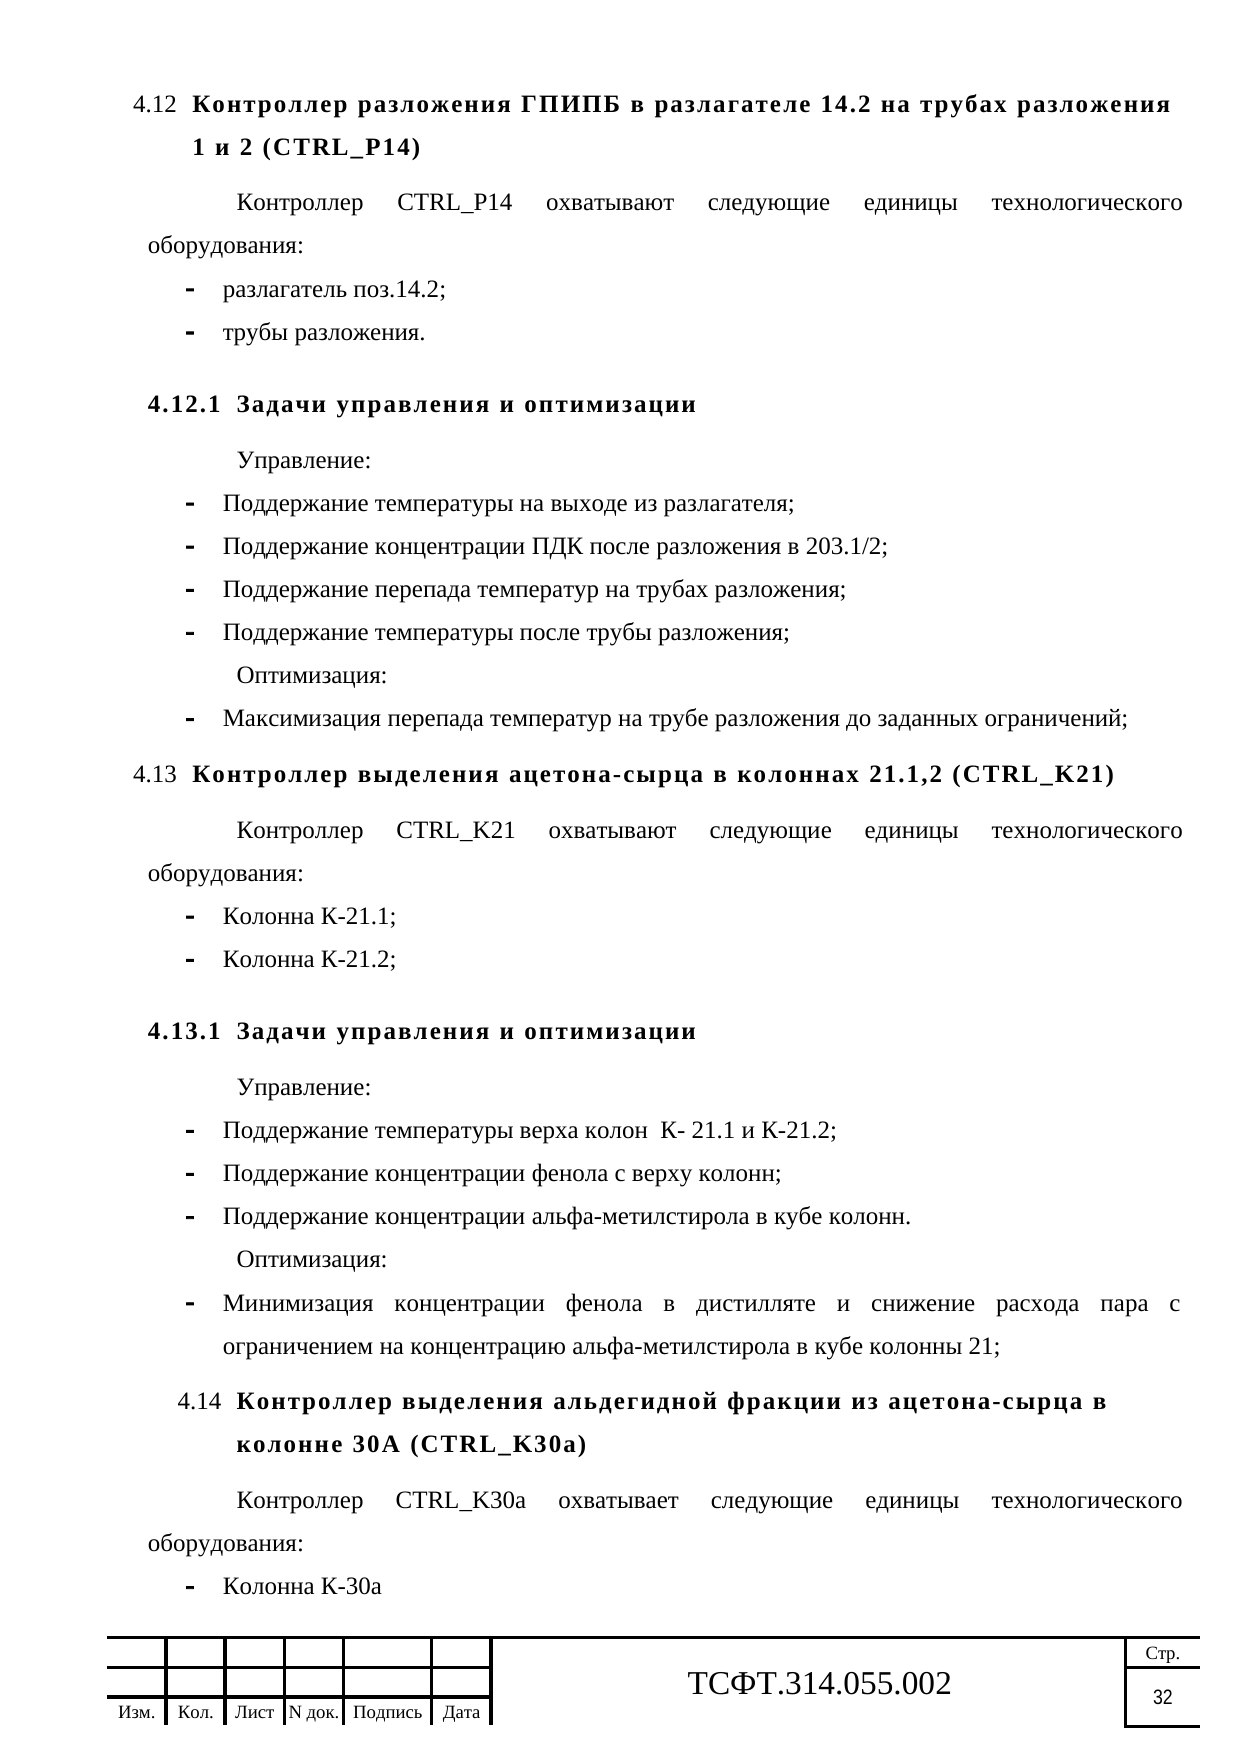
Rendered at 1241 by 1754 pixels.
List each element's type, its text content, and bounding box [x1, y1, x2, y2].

subtitle Контроллер выделения альдегидной фракции из ацетона-сырца в колонне 30А (CTRL_K30a) [177, 1386, 1181, 1458]
subtitle Контроллер выделения ацетона-сырца в колоннах 21.1,2 (CTRL_K21) [133, 759, 1181, 788]
text Управление: [148, 1072, 1183, 1101]
text Оптимизация: [148, 660, 1183, 689]
text Управление: [148, 445, 1183, 473]
text Минимизация концентрации фенола в дистилляте и снижение расхода пара с ограничением на концентрацию альфа-метилстирола в кубе колонны 21; [186, 1288, 1181, 1359]
text Задачи управления и оптимизации [148, 389, 1151, 418]
text Поддержание температуры верха колон К- 21.1 и К-21.2; [186, 1115, 1181, 1144]
text Поддержание перепада температур на трубах разложения; [186, 574, 1181, 603]
text Колонна К-21.2; [186, 944, 1181, 973]
text Поддержание температуры на выходе из разлагателя; [186, 488, 1181, 517]
text Контроллер CTRL_P14 охватывают следующие единицы технологического оборудования: [148, 187, 1183, 259]
text трубы разложения. [186, 317, 1181, 346]
text Поддержание концентрации фенола с верху колонн; [186, 1158, 1181, 1187]
text Оптимизация: [148, 1244, 1183, 1273]
text Задачи управления и оптимизации [148, 1016, 1151, 1045]
text Максимизация перепада температур на трубе разложения до заданных ограничений; [186, 703, 1181, 732]
text Поддержание концентрации ПДК после разложения в 203.1/2; [186, 531, 1181, 560]
text Поддержание концентрации альфа-метилстирола в кубе колонн. [186, 1201, 1181, 1230]
subtitle Контроллер разложения ГПИПБ в разлагателе 14.2 на трубах разложения 1 и 2 (CTRL_P14) [133, 89, 1181, 161]
text Поддержание температуры после трубы разложения; [186, 617, 1181, 646]
text Контроллер CTRL_K30а охватывает следующие единицы технологического оборудования: [148, 1485, 1183, 1557]
text Колонна К-30а [186, 1571, 1181, 1600]
text разлагатель поз.14.2; [186, 274, 1181, 302]
text Колонна К-21.1; [186, 901, 1181, 930]
text Контроллер CTRL_K21 охватывают следующие единицы технологического оборудования: [148, 815, 1183, 887]
